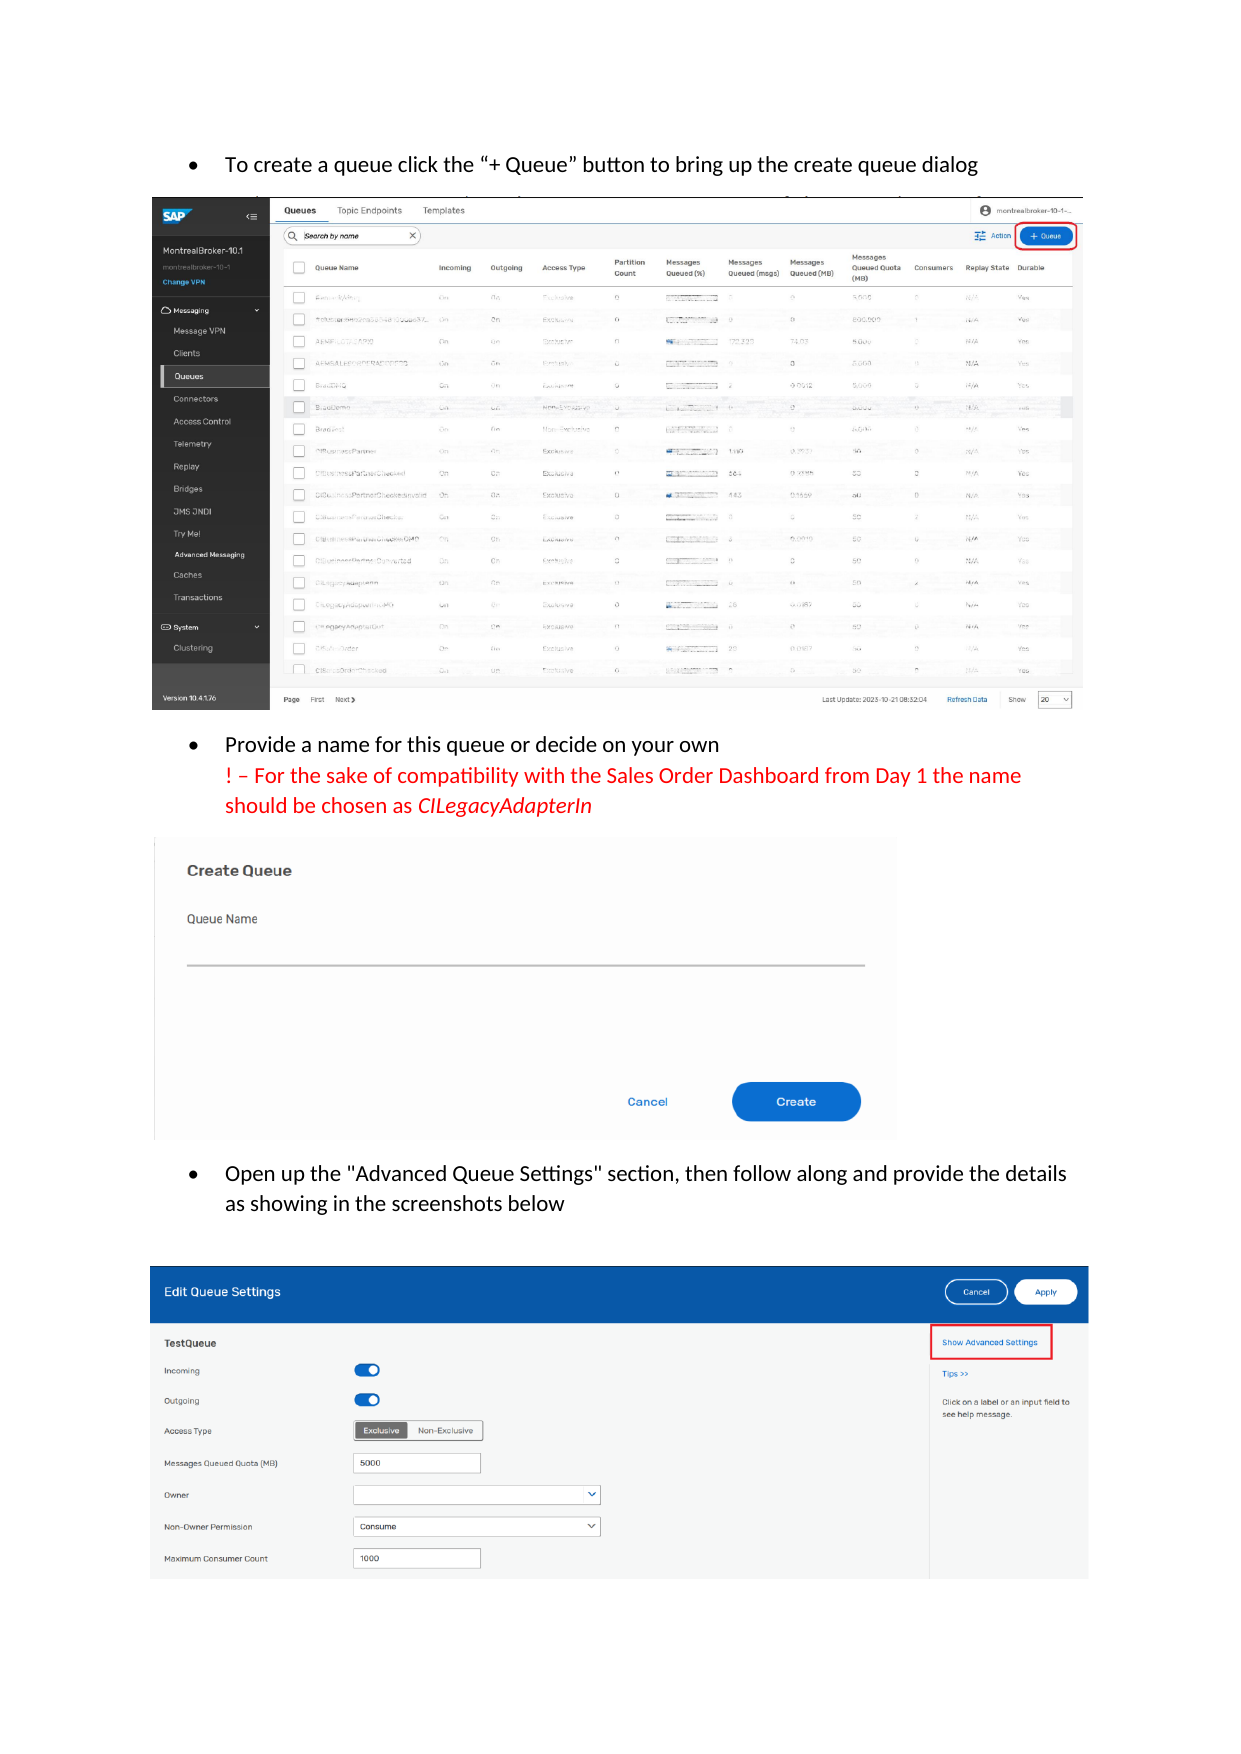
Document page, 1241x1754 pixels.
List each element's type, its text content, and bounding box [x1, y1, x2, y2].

list Open up the "Advanced Queue Settings" section, then follow along and provide the details as showing in the screenshots below [187, 1159, 1090, 1217]
picture [150, 196, 1091, 712]
list Provide a name for this queue or decide on your own ! – For the sake of compatibility with the Sales Order Dashboard from Day 1 the name should be chosen as CILegacyAdapterIn [187, 731, 1090, 819]
picture [150, 837, 897, 1140]
list To create a queue click the “+ Queue” button to bring up the create queue dialog [187, 150, 1090, 178]
picture [150, 1266, 1091, 1581]
